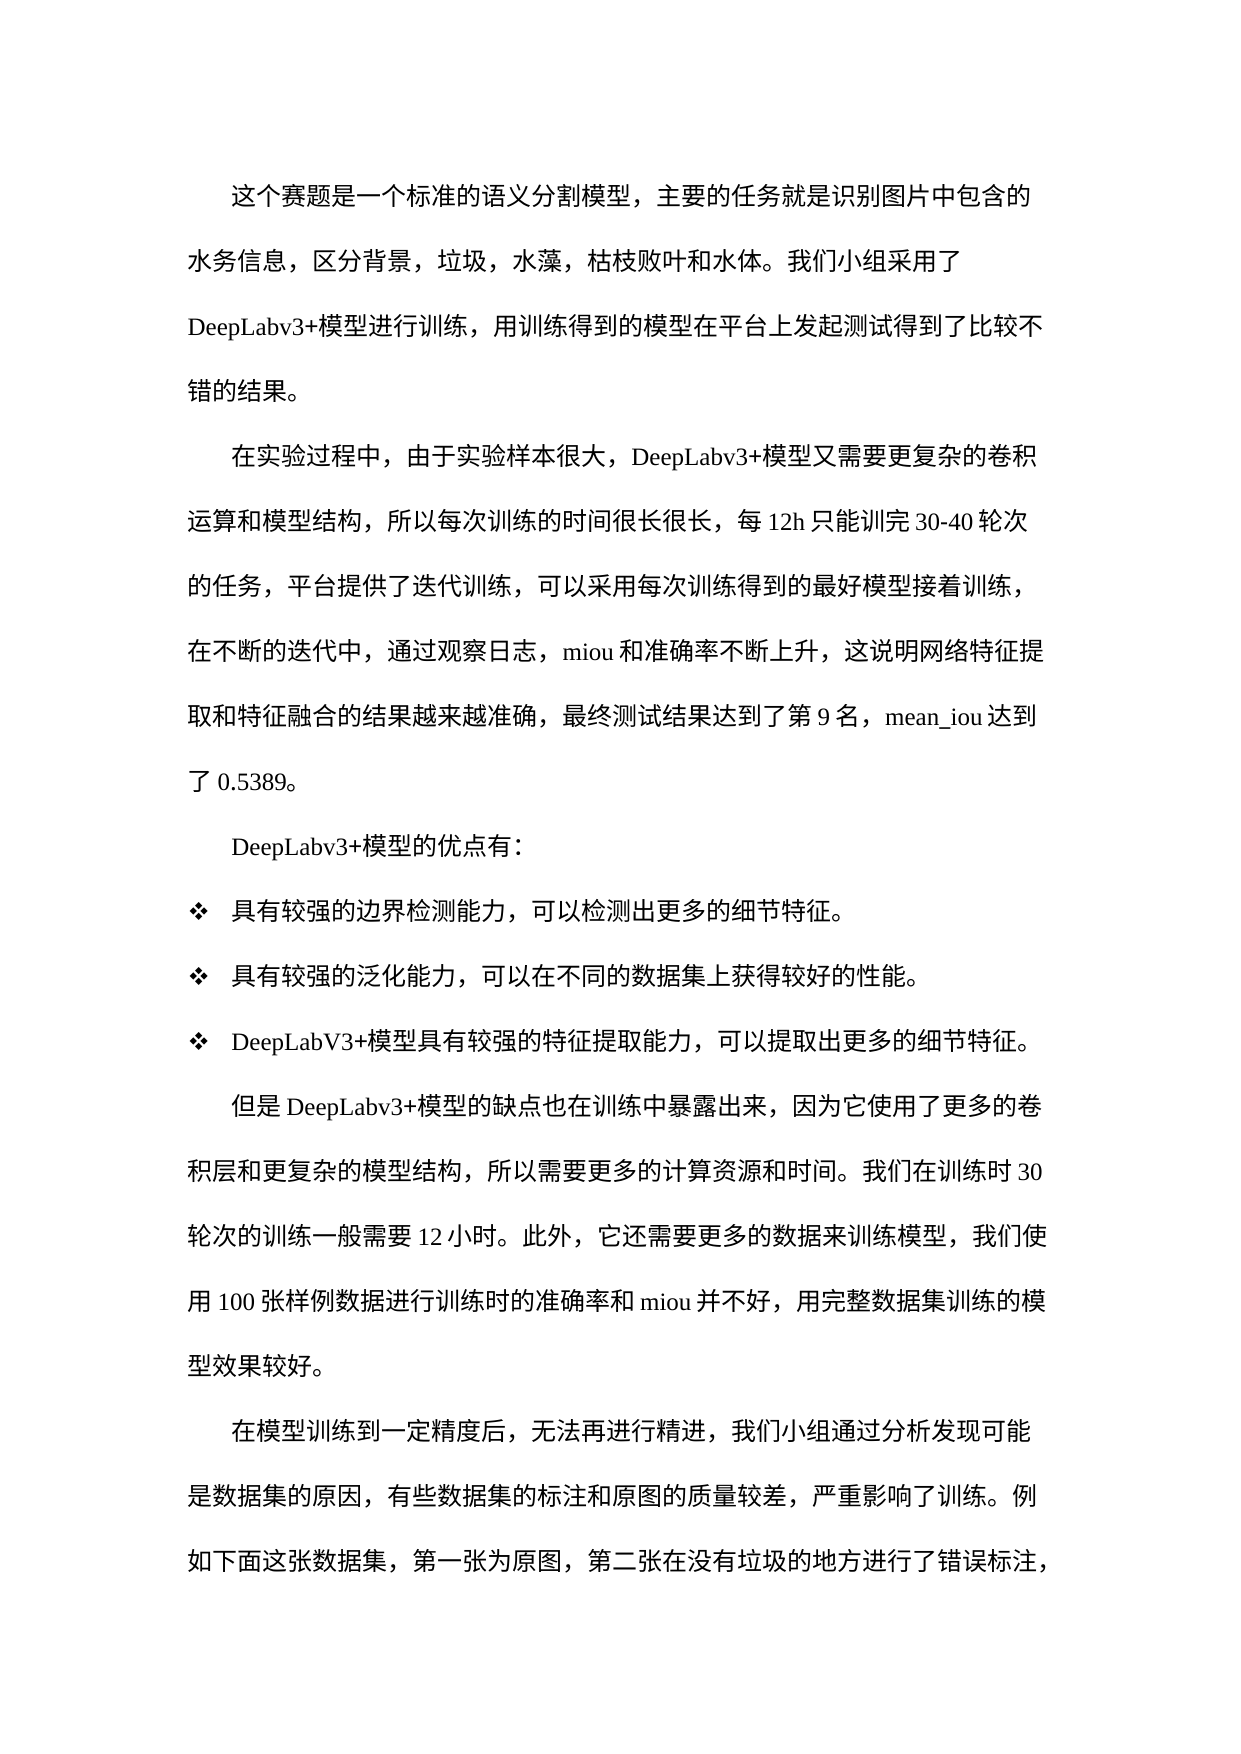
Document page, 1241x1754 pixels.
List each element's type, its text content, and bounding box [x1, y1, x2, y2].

list 但是DeepLabv3+模型的缺点也在训练中暴露出来，因为它使用了更多的卷积层和更复杂的模型结构，所以需要更多的计算资源和时间。我们在训练时30轮次的训练一般需要12小时。此外，它还需要更多的数据来训练模型，我们使用100张样例数据进行训练时的准确率和miou并不好，用完整数据集训练的模型效果较好。 [187, 1072, 1053, 1397]
list DeepLabV3+模型具有较强的特征提取能力，可以提取出更多的细节特征。 [187, 1007, 1053, 1072]
list 这个赛题是一个标准的语义分割模型，主要的任务就是识别图片中包含的水务信息，区分背景，垃圾，水藻，枯枝败叶和水体。我们小组采用了DeepLabv3+模型进行训练，用训练得到的模型在平台上发起测试得到了比较不错的结果。 [187, 162, 1053, 422]
list 具有较强的边界检测能力，可以检测出更多的细节特征。 [187, 877, 1053, 942]
list DeepLabv3+模型的优点有： [187, 812, 1053, 877]
list 在实验过程中，由于实验样本很大，DeepLabv3+模型又需要更复杂的卷积运算和模型结构，所以每次训练的时间很长很长，每12h只能训完30-40轮次的任务，平台提供了迭代训练，可以采用每次训练得到的最好模型接着训练，在不断的迭代中，通过观察日志，miou和准确率不断上升，这说明网络特征提取和特征融合的结果越来越准确，最终测试结果达到了第9名，mean_iou达到了0.5389。 [187, 422, 1053, 812]
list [187, 1397, 1053, 1592]
list 具有较强的泛化能力，可以在不同的数据集上获得较好的性能。 [187, 942, 1053, 1007]
